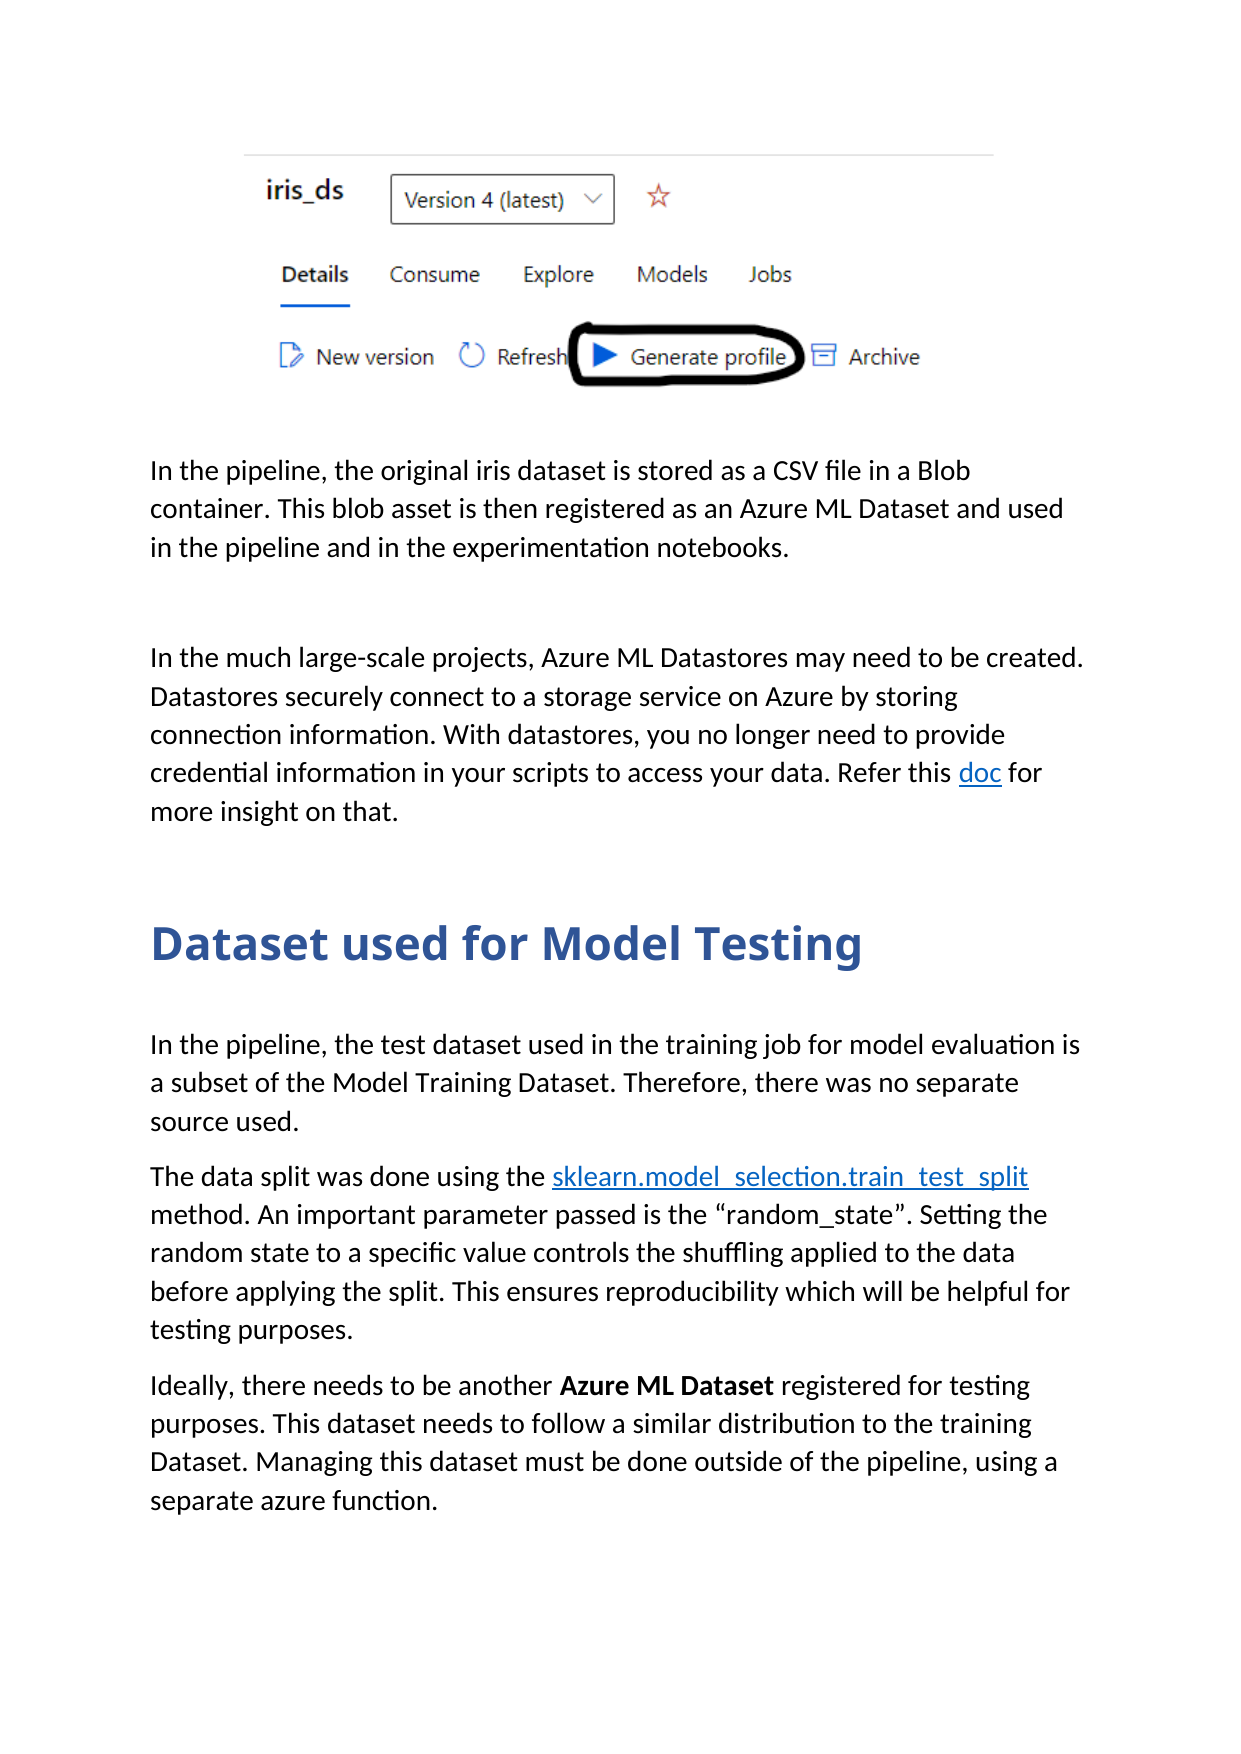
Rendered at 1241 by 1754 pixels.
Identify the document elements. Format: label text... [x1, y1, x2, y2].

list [187, 150, 1090, 433]
text In the much large-scale projects, Azure ML Datastores may need to be created. Datastores securely connect to a storage service on Azure by storing connection information. With datastores, you no longer need to provide credential information in your scripts to access your data. Refer this doc for more insight on that. [150, 639, 1090, 829]
text The data split was done using the sklearn.model_selection.train_test_split method. An important parameter passed is the “random_state”. Setting the random state to a specific value controls the shuffling applied to the data before applying the split. This ensures reproducibility which will be helpful for testing purposes. [150, 1158, 1090, 1347]
text Ideally, there needs to be another Azure ML Dataset registered for testing purposes. This dataset needs to follow a similar distribution to the training Dataset. Managing this dataset must be done outside of the pipeline, using a separate azure function. [150, 1367, 1090, 1517]
text In the pipeline, the test dataset used in the training job for model evaluation is a subset of the Model Training Dataset. Therefore, there was no separate source used. [150, 1026, 1090, 1138]
text In the pipeline, the original iris dataset is stored as a CSV file in a Blob container. This blob asset is then registered as an Azure ML Dataset and used in the pipeline and in the experimentation notebooks. [150, 452, 1090, 565]
subtitle Dataset used for Model Testing [150, 912, 1090, 974]
